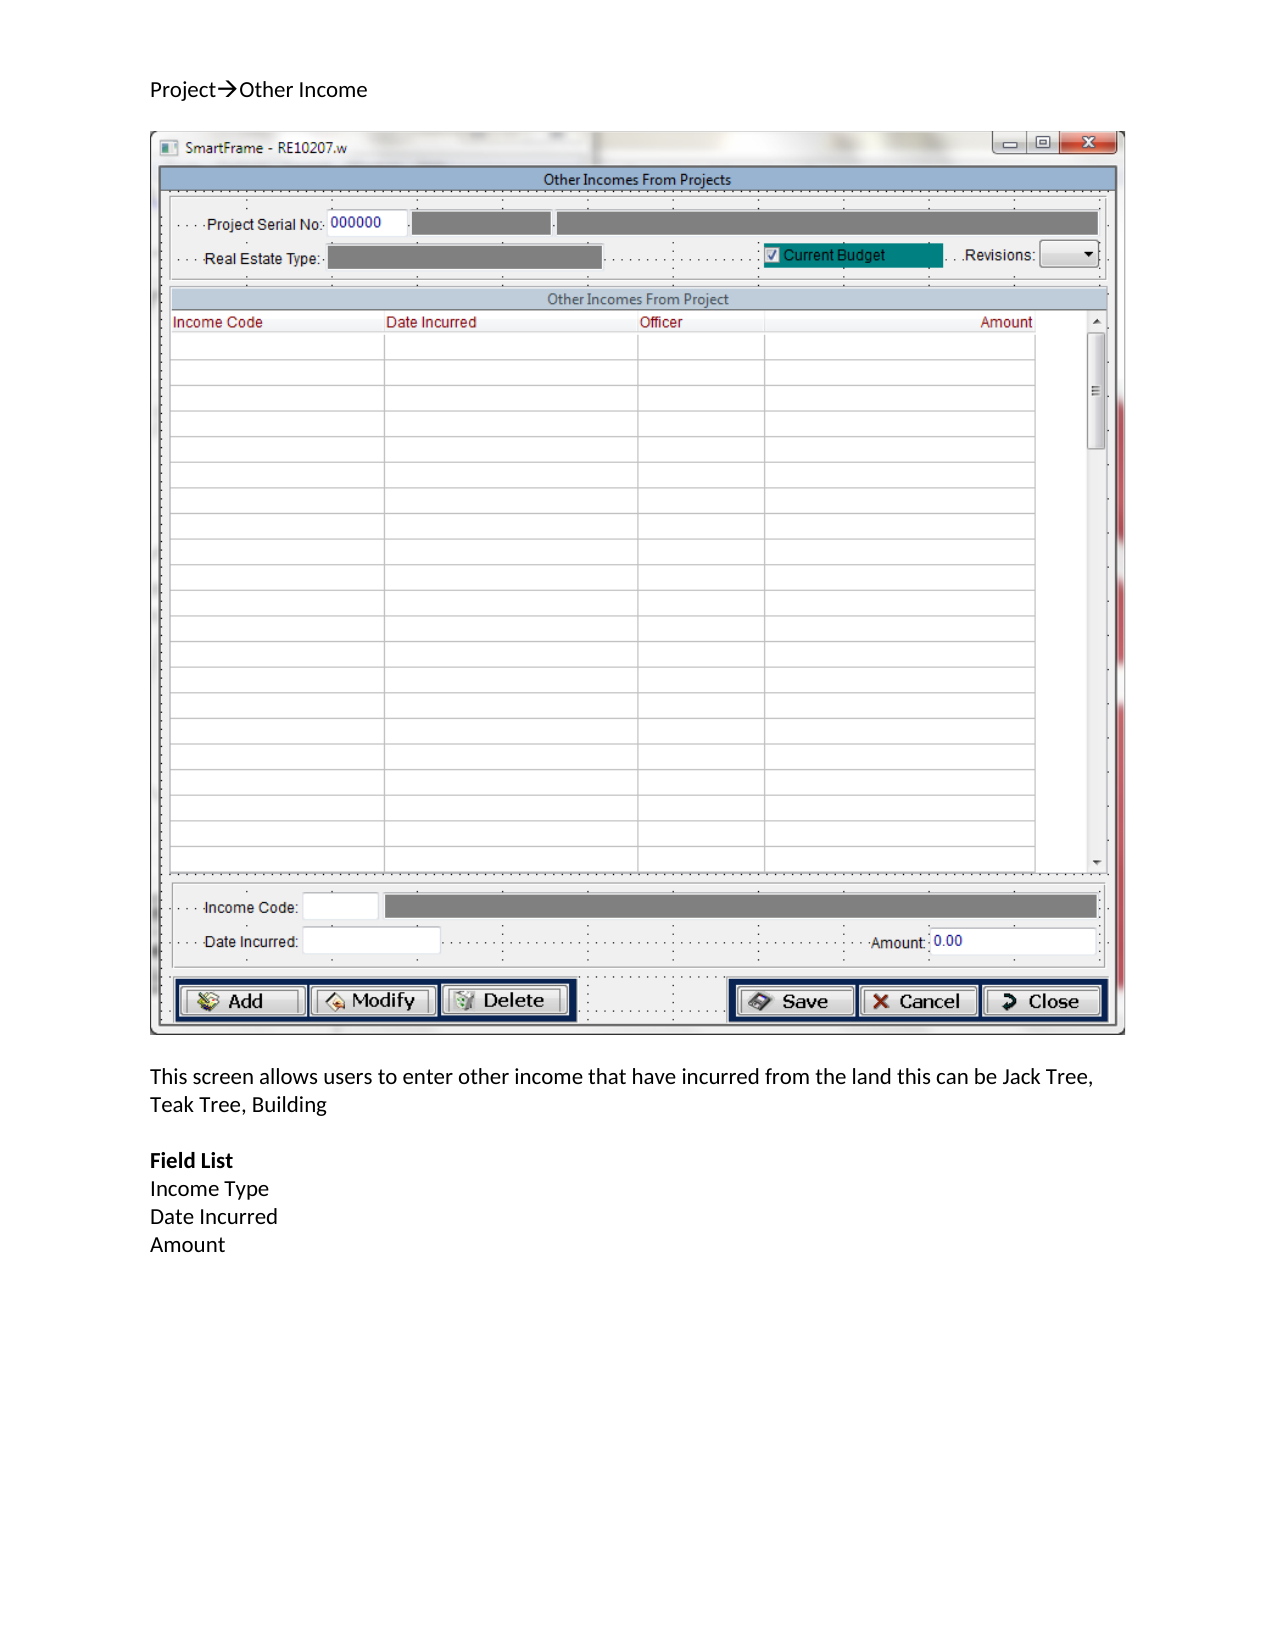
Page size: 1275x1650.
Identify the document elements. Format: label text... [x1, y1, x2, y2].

text Field List [150, 1146, 1125, 1174]
picture [150, 131, 1125, 1035]
text ProjectOther Income [150, 75, 1125, 103]
text Amount [150, 1230, 1125, 1258]
text This screen allows users to enter other income that have incurred from the land this can be Jack Tree, Teak Tree, Building [150, 1062, 1125, 1118]
text Income Type [150, 1174, 1125, 1202]
text Date Incurred [150, 1202, 1125, 1230]
